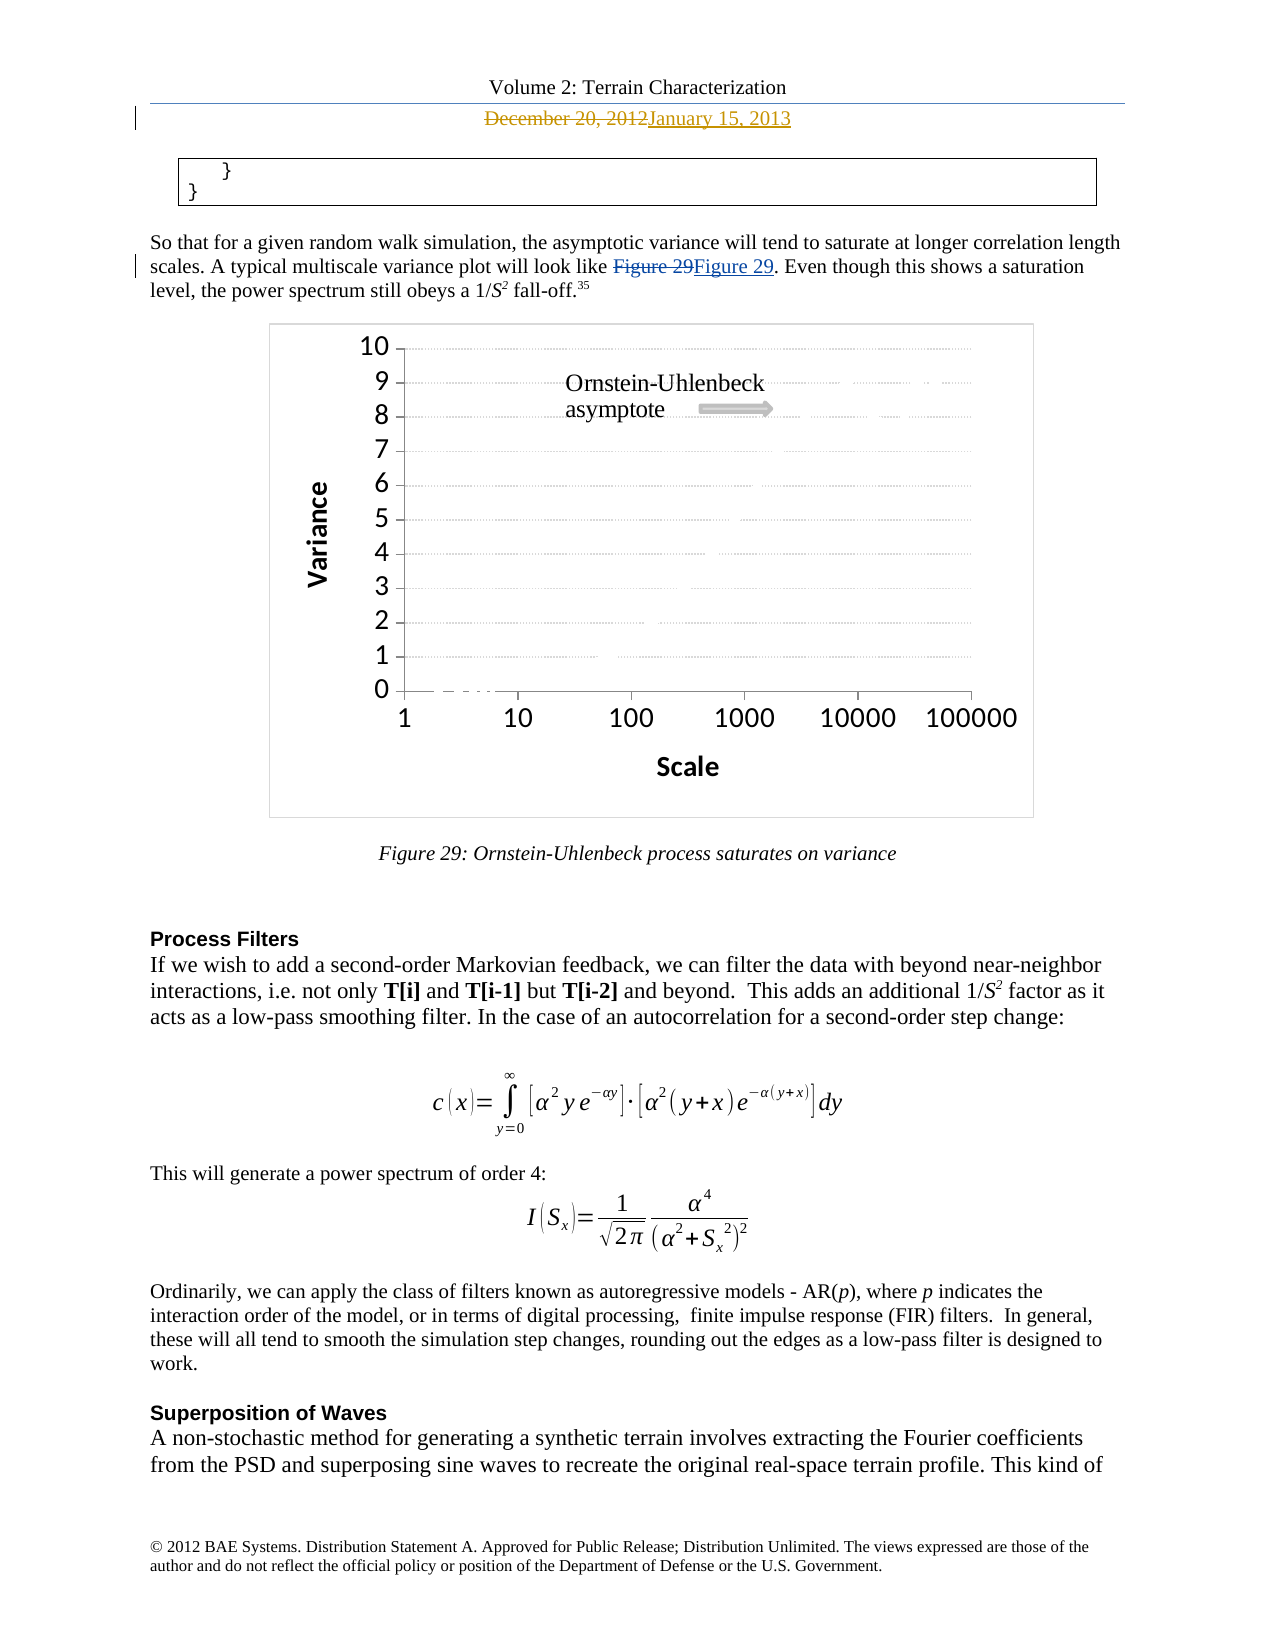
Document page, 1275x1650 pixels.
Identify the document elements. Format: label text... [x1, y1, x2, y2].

subtitle Process Filters [150, 927, 1125, 951]
text So that for a given random walk simulation, the asymptotic variance will tend to saturate at longer correlation length scales. A typical multiscale variance plot will look like . Even though this shows a saturation level, the power spectrum still obeys a 1/S2 fall-off. [150, 230, 1125, 302]
text If we wish to add a second-order Markovian feedback, we can filter the data with beyond near-neighbor interactions, i.e. not only T[i] and T[i-1] but T[i-2] and beyond. This adds an additional 1/S2 factor as it acts as a low-pass smoothing filter. In the case of an autocorrelation for a second-order step change: [150, 951, 1125, 1030]
subtitle Superposition of Waves [150, 1400, 1125, 1424]
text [150, 1424, 1125, 1477]
text } [179, 159, 1096, 179]
text This will generate a power spectrum of order 4: [150, 1161, 1125, 1185]
text } [179, 179, 1096, 205]
text Ordinarily, we can apply the class of filters known as autoregressive models - AR(p), where p indicates the interaction order of the model, or in terms of digital processing, finite impulse response (FIR) filters. In general, these will all tend to smooth the simulation step changes, rounding out the edges as a low-pass filter is designed to work. [150, 1279, 1125, 1375]
